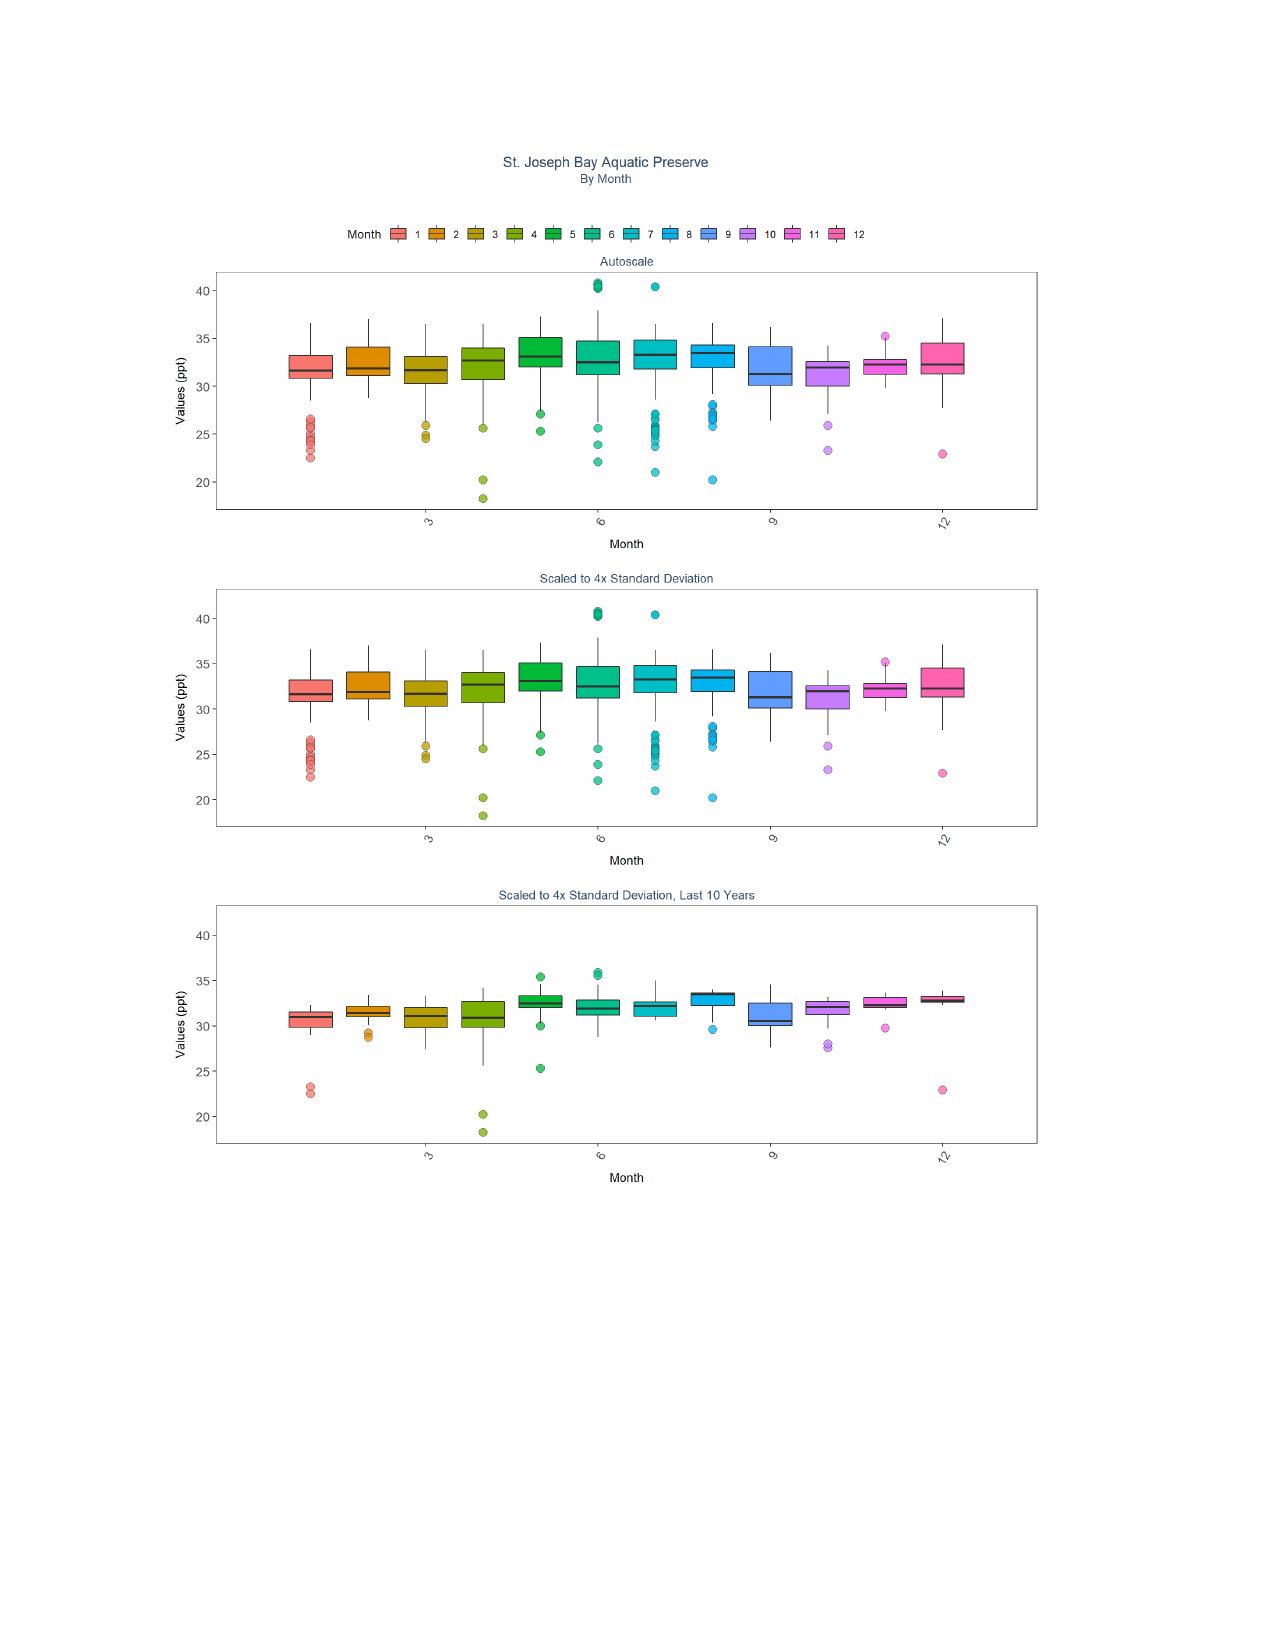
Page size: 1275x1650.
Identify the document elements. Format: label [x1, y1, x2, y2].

picture [168, 150, 1044, 1200]
